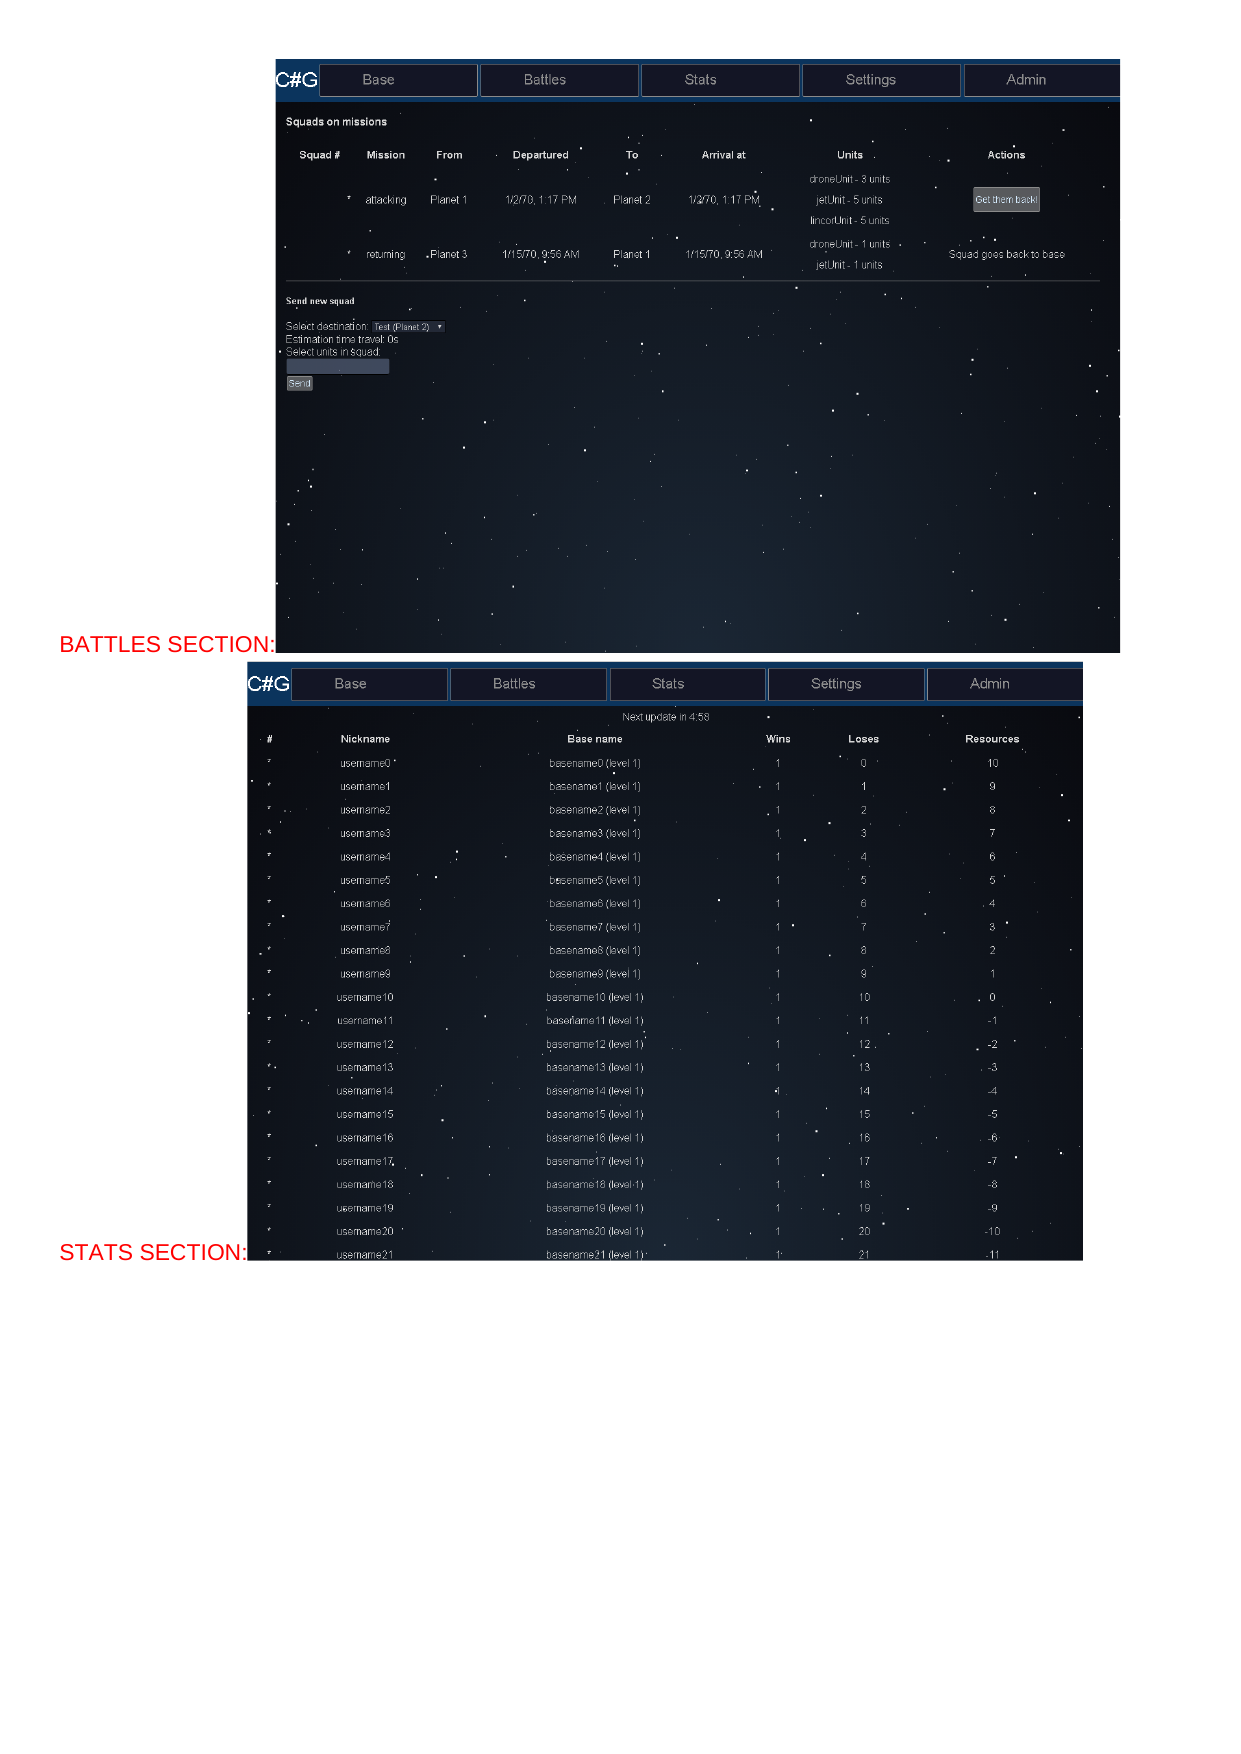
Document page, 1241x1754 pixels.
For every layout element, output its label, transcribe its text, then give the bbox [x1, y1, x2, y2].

picture [247, 661, 1083, 1261]
picture [275, 59, 1121, 653]
